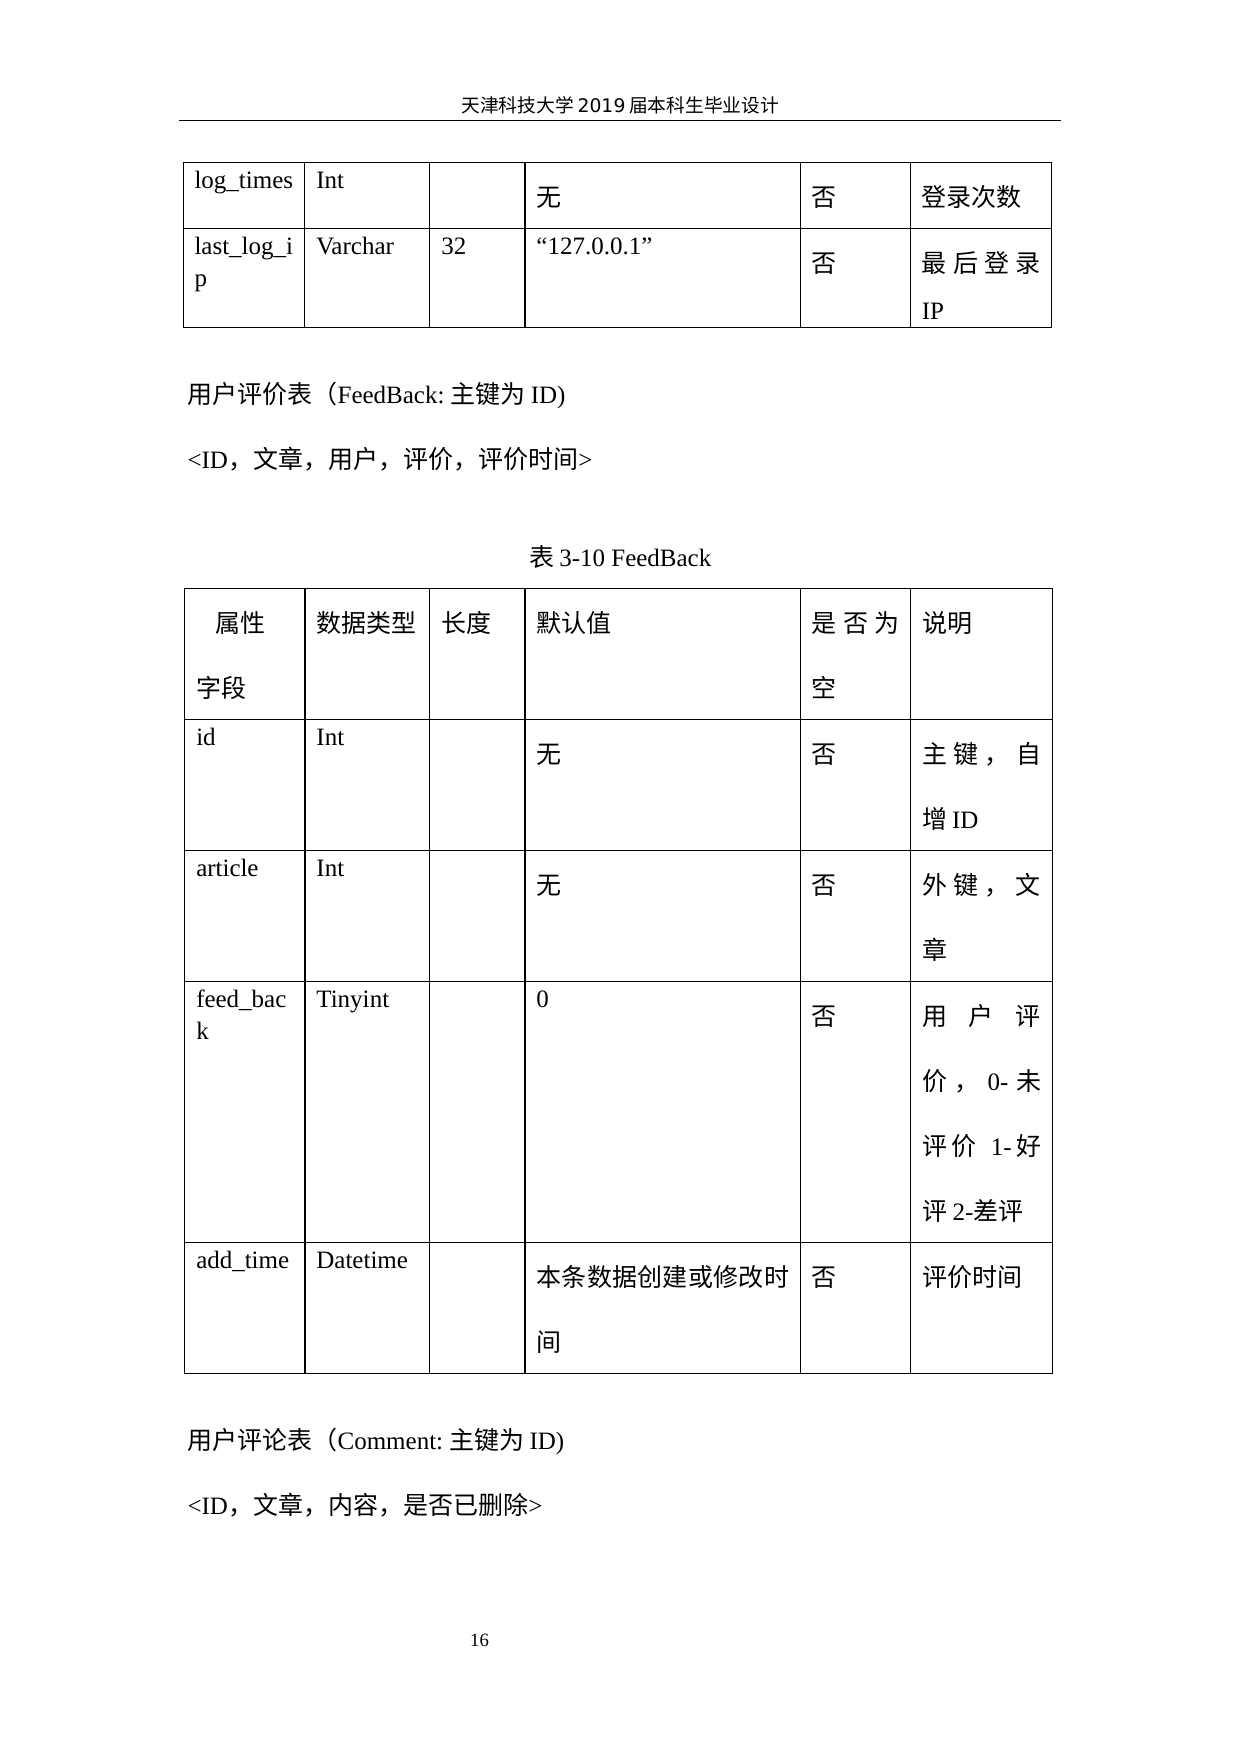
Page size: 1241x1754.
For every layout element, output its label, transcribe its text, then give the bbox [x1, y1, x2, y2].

table_header 默认值 [526, 589, 800, 719]
table_header 数据类型 [306, 589, 429, 719]
table_cell 评价时间 [911, 1243, 1052, 1373]
table_cell add_time [185, 1243, 304, 1373]
table_cell Varchar [305, 229, 429, 327]
table_cell Int [306, 720, 429, 850]
table_header 说明 [911, 589, 1052, 719]
table_cell 否 [801, 720, 910, 850]
table_cell 无 [526, 851, 800, 981]
text 表3-10 FeedBack [187, 523, 1053, 588]
table_cell [430, 851, 524, 981]
table_cell 0 [526, 982, 800, 1242]
table_cell [430, 982, 524, 1242]
table_cell Int [305, 163, 429, 228]
text <ID，文章，内容，是否已删除> [187, 1471, 1053, 1536]
table_cell 本条数据创建或修改时间 [526, 1243, 800, 1373]
table_cell Int [306, 851, 429, 981]
table_cell 最后登录IP [911, 229, 1051, 327]
table_cell Datetime [306, 1243, 429, 1373]
table_cell “127.0.0.1” [526, 229, 800, 327]
table_cell 否 [801, 982, 910, 1242]
text 用户评价表（FeedBack: 主键为ID) [187, 360, 1053, 425]
table_header 长度 [430, 589, 524, 719]
table_header 属性 字段 [185, 589, 304, 719]
table_cell 否 [801, 1243, 910, 1373]
table_header 是否为空 [801, 589, 910, 719]
table_cell 否 [801, 851, 910, 981]
table_cell [430, 720, 524, 850]
table_cell id [185, 720, 304, 850]
text 用户评论表（Comment: 主键为ID) [187, 1406, 1053, 1471]
table_cell 无 [526, 163, 800, 228]
table_cell 否 [801, 229, 910, 327]
table_cell feed_back [185, 982, 304, 1242]
table_cell [430, 1243, 524, 1373]
table_cell [430, 163, 524, 228]
table_cell 外键，文章 [911, 851, 1052, 981]
table_cell 无 [526, 720, 800, 850]
text <ID，文章，用户，评价，评价时间> [187, 425, 1053, 490]
table_cell 登录次数 [911, 163, 1051, 228]
table_cell article [185, 851, 304, 981]
table_cell 主键，自增ID [911, 720, 1052, 850]
table_cell 用户评价，0-未评价 1-好评 2-差评 [911, 982, 1052, 1242]
table_cell Tinyint [306, 982, 429, 1242]
table_cell 否 [801, 163, 910, 228]
table_cell last_log_ip [184, 229, 304, 327]
table_cell 32 [430, 229, 524, 327]
table_cell log_times [184, 163, 304, 228]
